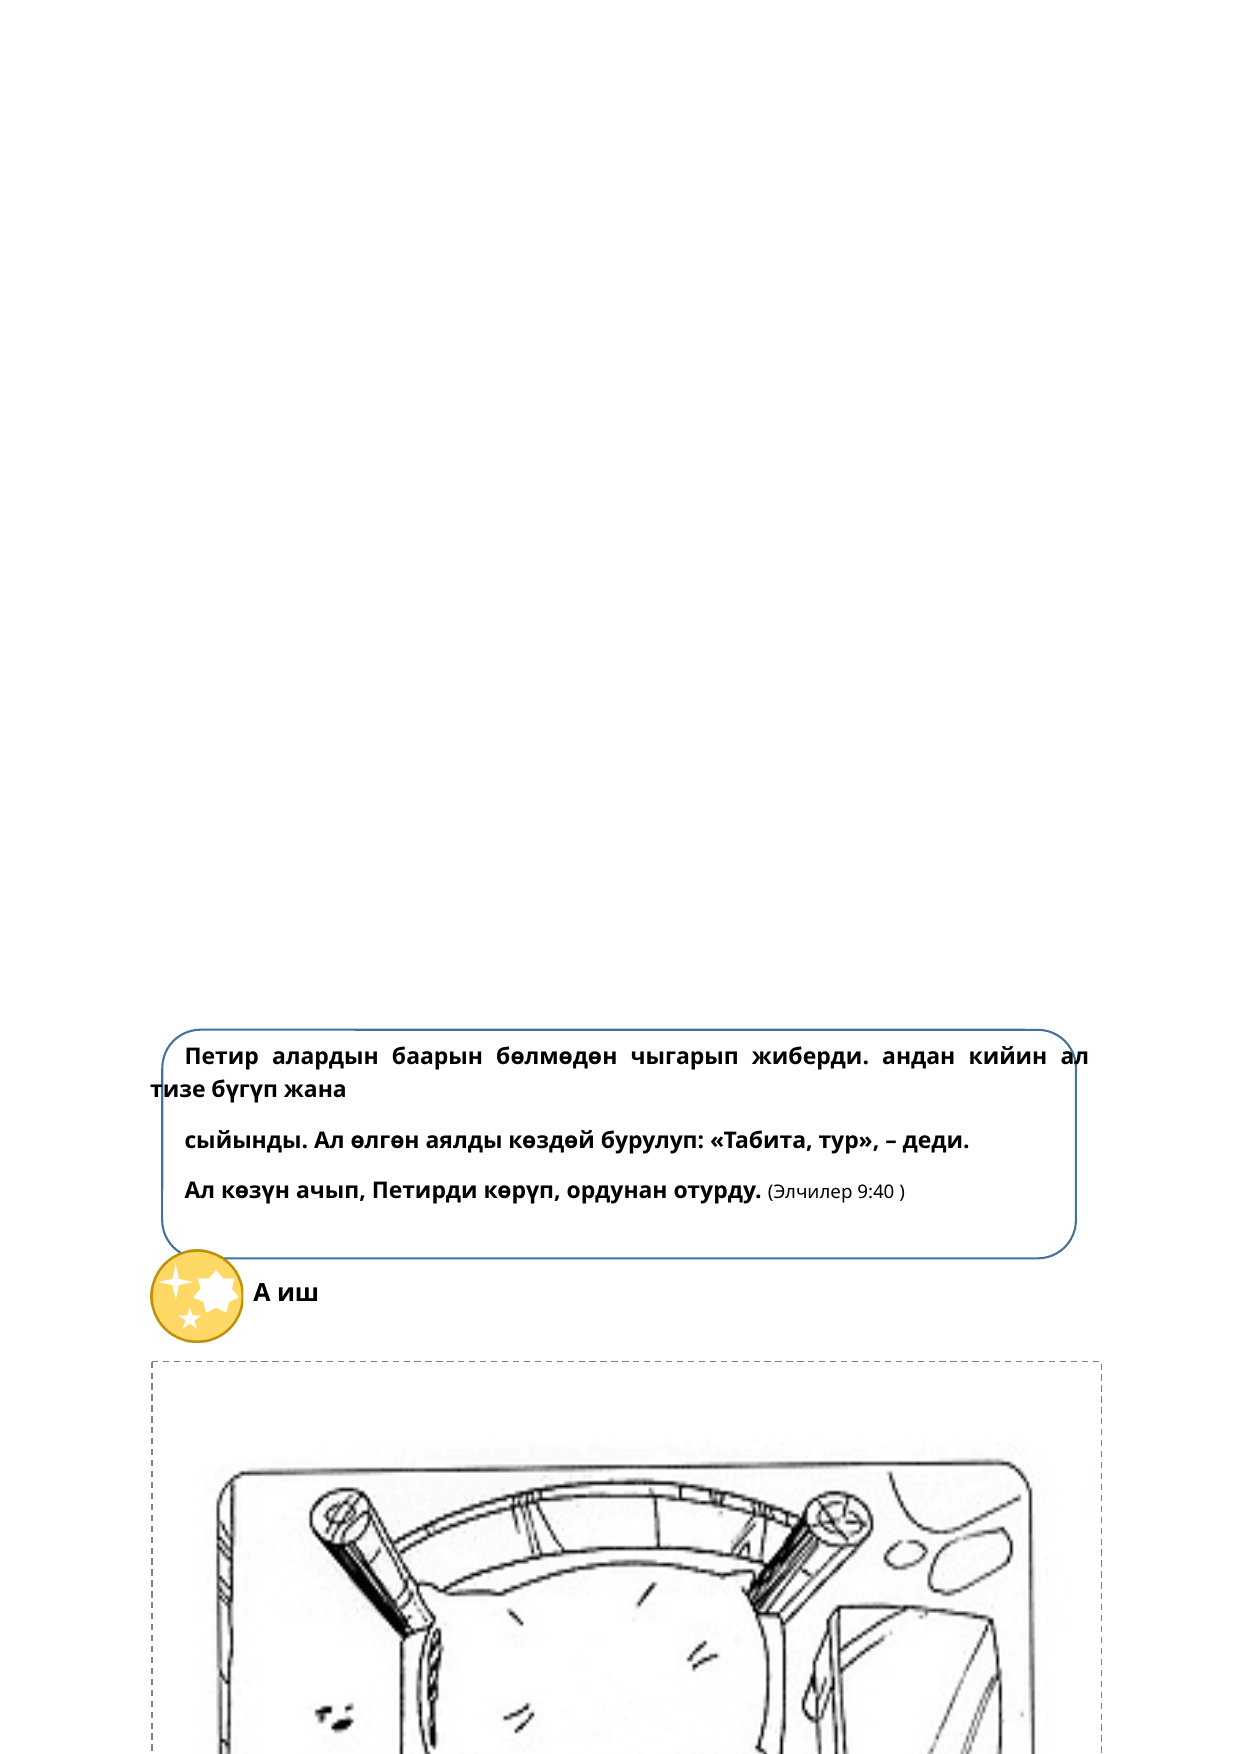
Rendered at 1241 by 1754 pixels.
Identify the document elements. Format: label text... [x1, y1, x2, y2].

text Ал көзүн ачып, Петирди көрүп, ордунан отурду. (Элчилер 9:40 ) [150, 1174, 1090, 1206]
text Петир алардын баарын бөлмөдөн чыгарып жиберди. андан кийин ал тизе бүгүп жана [150, 1040, 1090, 1105]
picture [152, 1362, 1101, 1754]
text сыйынды. Ал өлгөн аялды көздөй бурулуп: «Табита, тур», – деди. [150, 1124, 1090, 1155]
picture [150, 1249, 244, 1343]
text А иш [244, 1275, 1090, 1309]
